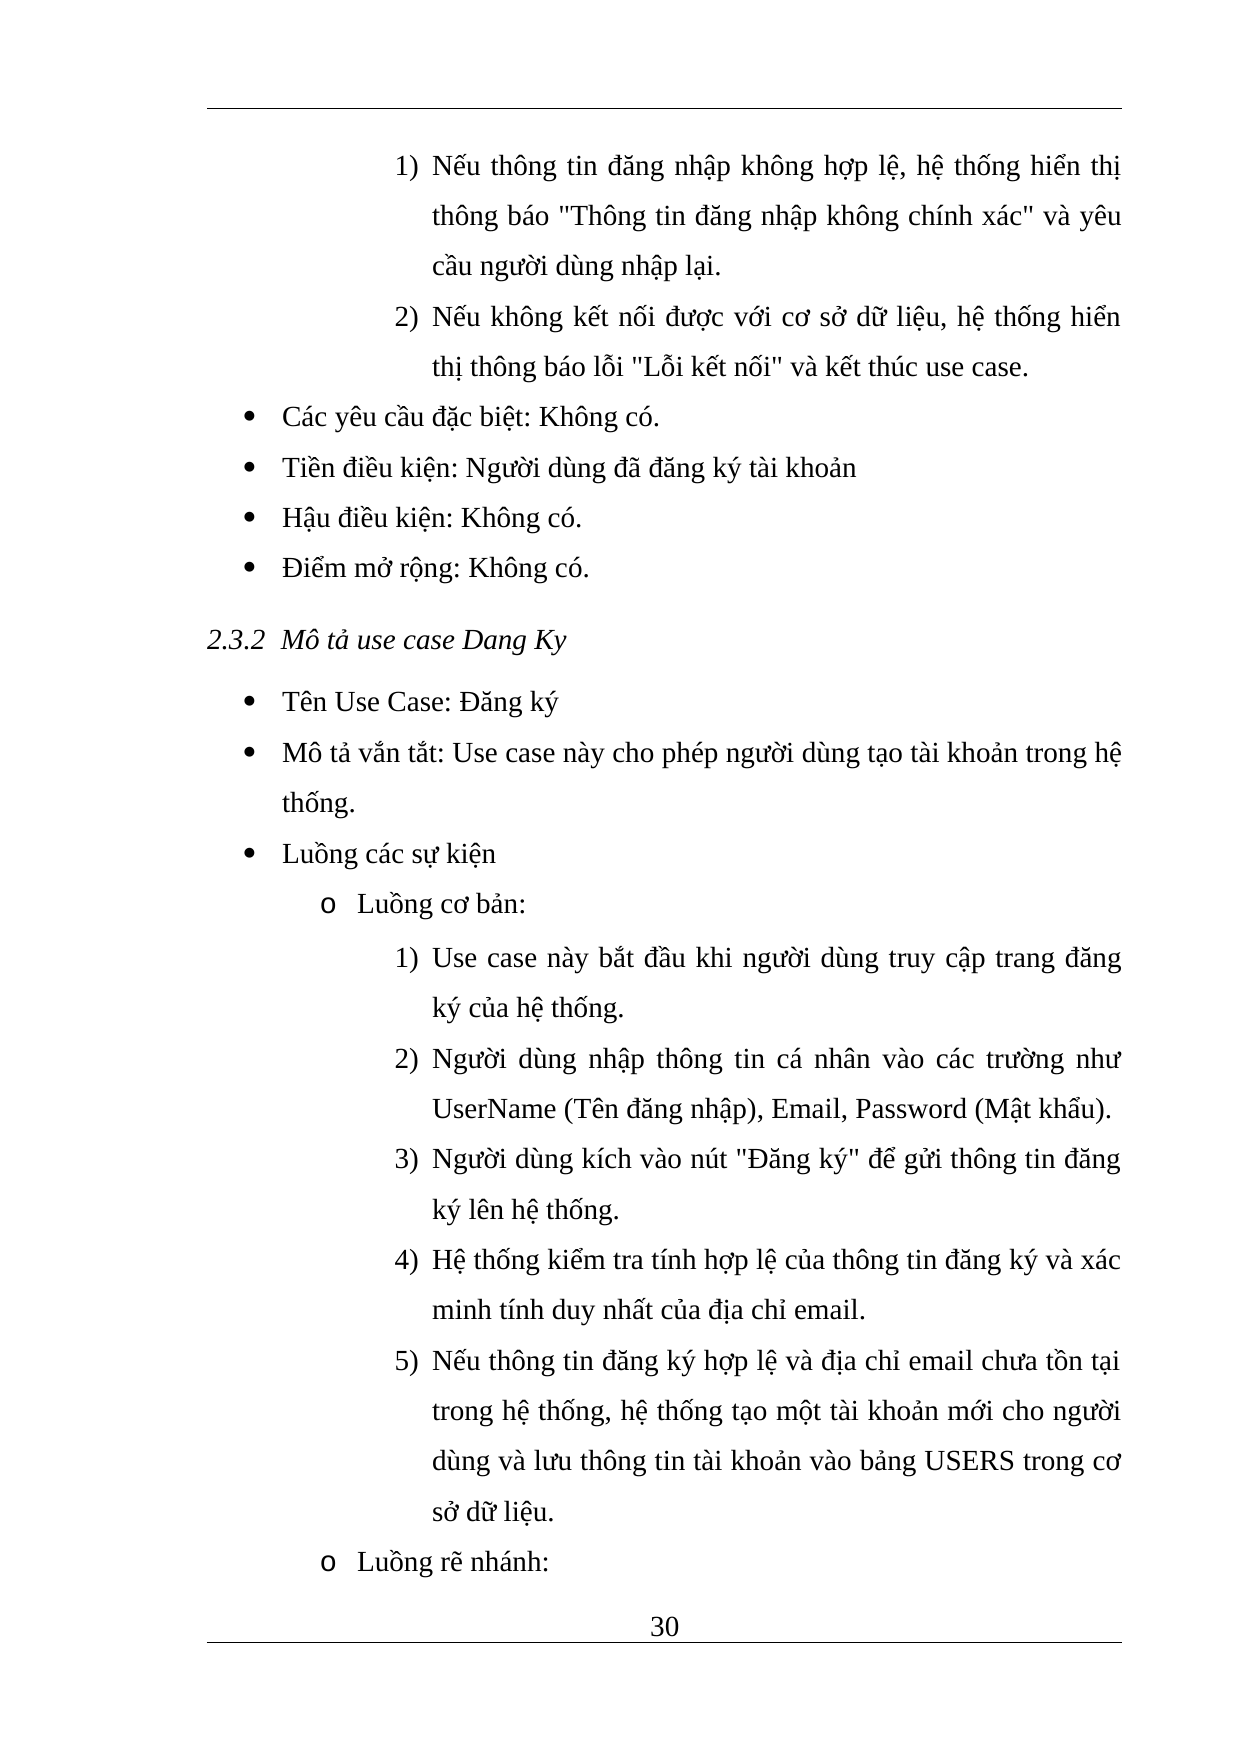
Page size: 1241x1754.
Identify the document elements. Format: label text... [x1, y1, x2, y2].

list Luồng rẽ nhánh: [319, 1544, 1122, 1580]
subtitle Mô tả use case Dang Ky [207, 622, 1122, 655]
list Tên Use Case: Đăng ký [244, 684, 1122, 718]
list Người dùng kích vào nút "Đăng ký" để gửi thông tin đăng ký lên hệ thống. [394, 1141, 1122, 1225]
list Các yêu cầu đặc biệt: Không có. [244, 399, 1122, 433]
list Tiền điều kiện: Người dùng đã đăng ký tài khoản [244, 450, 1122, 483]
list Luồng các sự kiện [244, 836, 1122, 869]
list Nếu không kết nối được với cơ sở dữ liệu, hệ thống hiển thị thông báo lỗi "Lỗi kết nối" và kết thúc use case. [394, 299, 1122, 382]
list Use case này bắt đầu khi người dùng truy cập trang đăng ký của hệ thống. [394, 940, 1122, 1024]
list Nếu thông tin đăng ký hợp lệ và địa chỉ email chưa tồn tại trong hệ thống, hệ thống tạo một tài khoản mới cho người dùng và lưu thông tin tài khoản vào bảng USERS trong cơ sở dữ liệu. [394, 1343, 1122, 1527]
list Hệ thống kiểm tra tính hợp lệ của thông tin đăng ký và xác minh tính duy nhất của địa chỉ email. [394, 1242, 1122, 1326]
list Nếu thông tin đăng nhập không hợp lệ, hệ thống hiển thị thông báo "Thông tin đăng nhập không chính xác" và yêu cầu người dùng nhập lại. [394, 148, 1122, 282]
list Mô tả vắn tắt: Use case này cho phép người dùng tạo tài khoản trong hệ thống. [244, 735, 1122, 819]
list Luồng cơ bản: [319, 886, 1122, 922]
list Điểm mở rộng: Không có. [244, 551, 1122, 584]
list Hậu điều kiện: Không có. [244, 500, 1122, 534]
list Người dùng nhập thông tin cá nhân vào các trường như UserName (Tên đăng nhập), Email, Password (Mật khẩu). [394, 1041, 1122, 1125]
